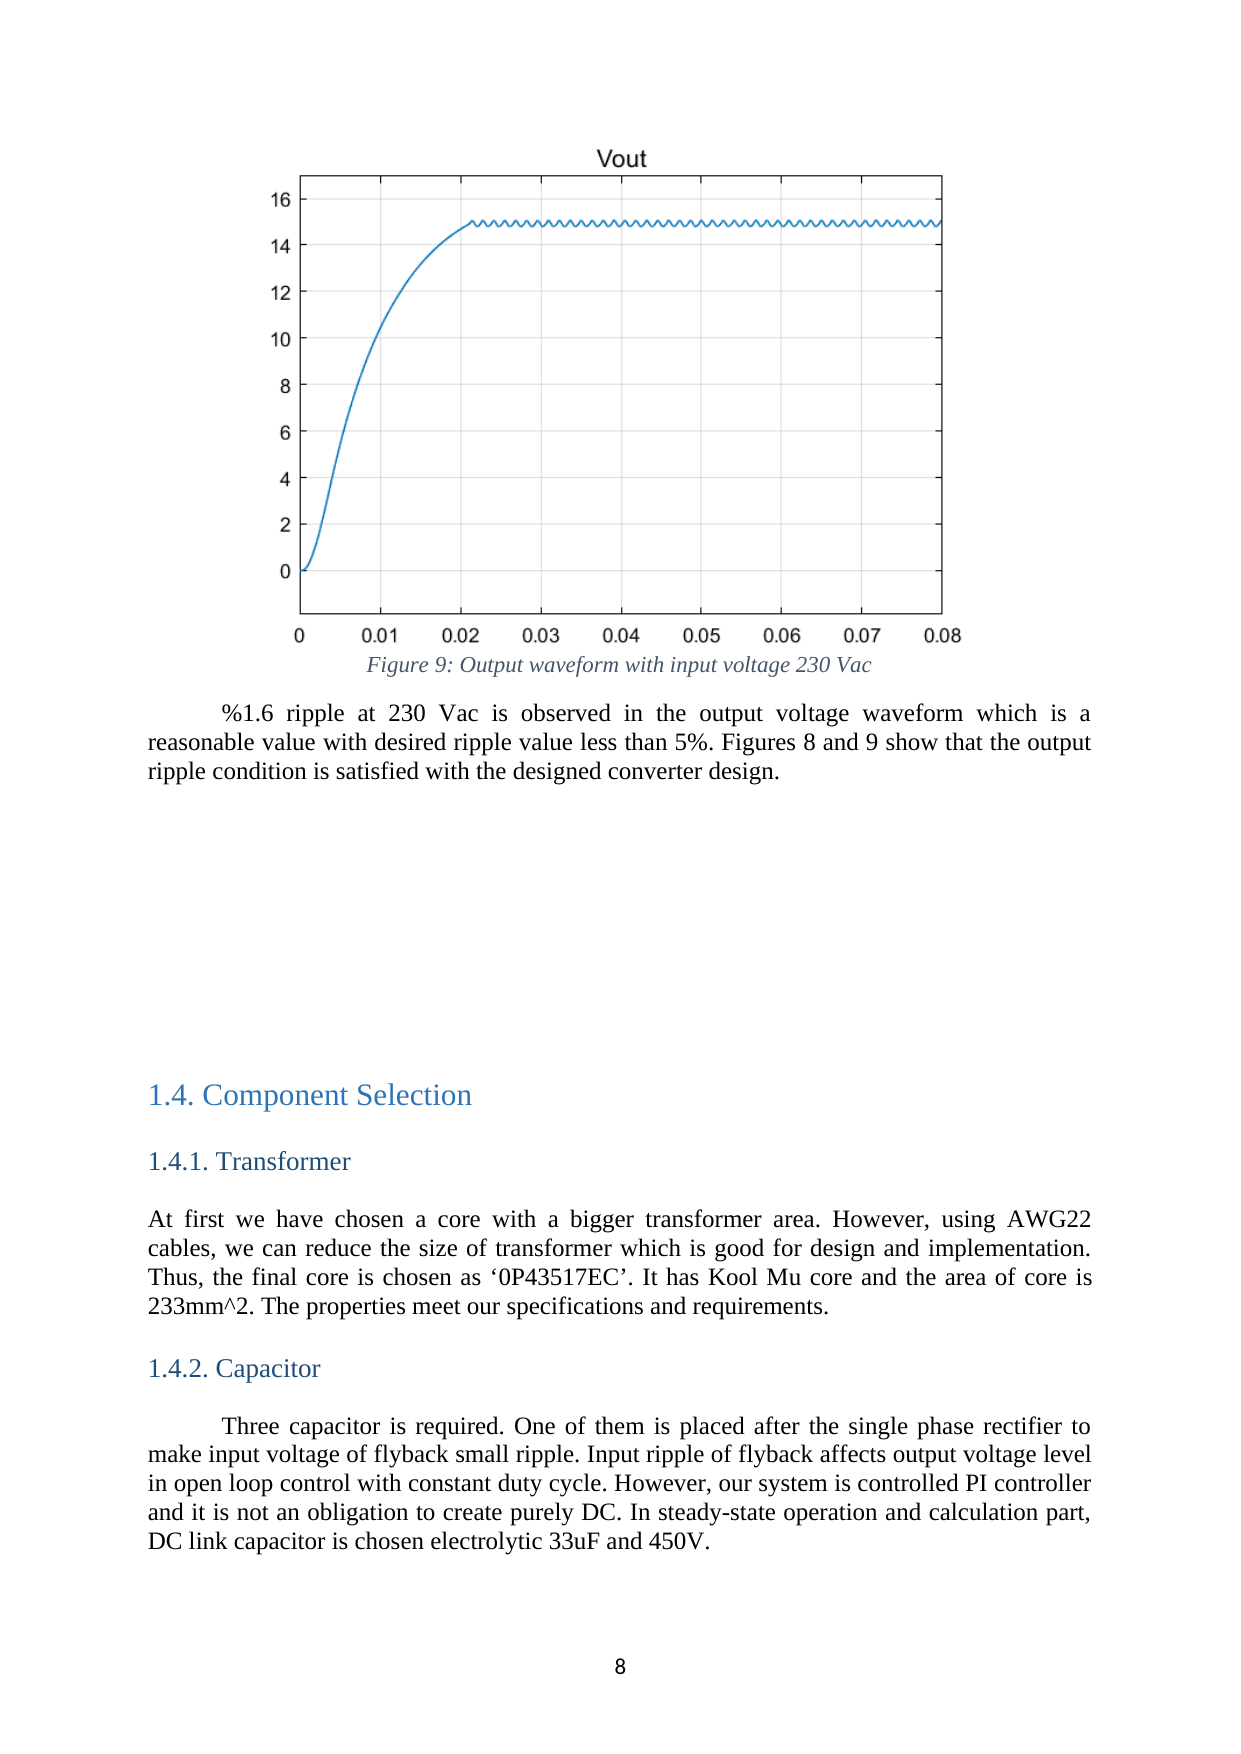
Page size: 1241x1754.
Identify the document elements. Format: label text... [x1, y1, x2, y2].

text Figure 9: Output waveform with input voltage 230 Vac [148, 651, 1093, 678]
text At first we have chosen a core with a bigger transformer area. However, using AWG22 cables, we can reduce the size of transformer which is good for design and implementation. Thus, the final core is chosen as ‘0P43517EC’. It has Kool Mu core and the area of core is 233mm^2. The properties meet our specifications and requirements. [148, 1204, 1093, 1319]
subtitle 1.4.1. Transformer [148, 1144, 1093, 1176]
picture [266, 147, 974, 652]
subtitle 1.4.2. Capacitor [148, 1352, 1093, 1383]
text Three capacitor is required. One of them is placed after the single phase rectifier to make input voltage of flyback small ripple. Input ripple of flyback affects output voltage level in open loop control with constant duty cycle. However, our system is controlled PI controller and it is not an obligation to create purely DC. In steady-state operation and calculation part, DC link capacitor is chosen electrolytic 33uF and 450V. [148, 1411, 1093, 1554]
subtitle 1.4. Component Selection [148, 1076, 1093, 1112]
text %1.6 ripple at 230 Vac is observed in the output voltage waveform which is a reasonable value with desired ripple value less than 5%. Figures 8 and 9 show that the output ripple condition is satisfied with the designed converter design. [148, 698, 1093, 785]
